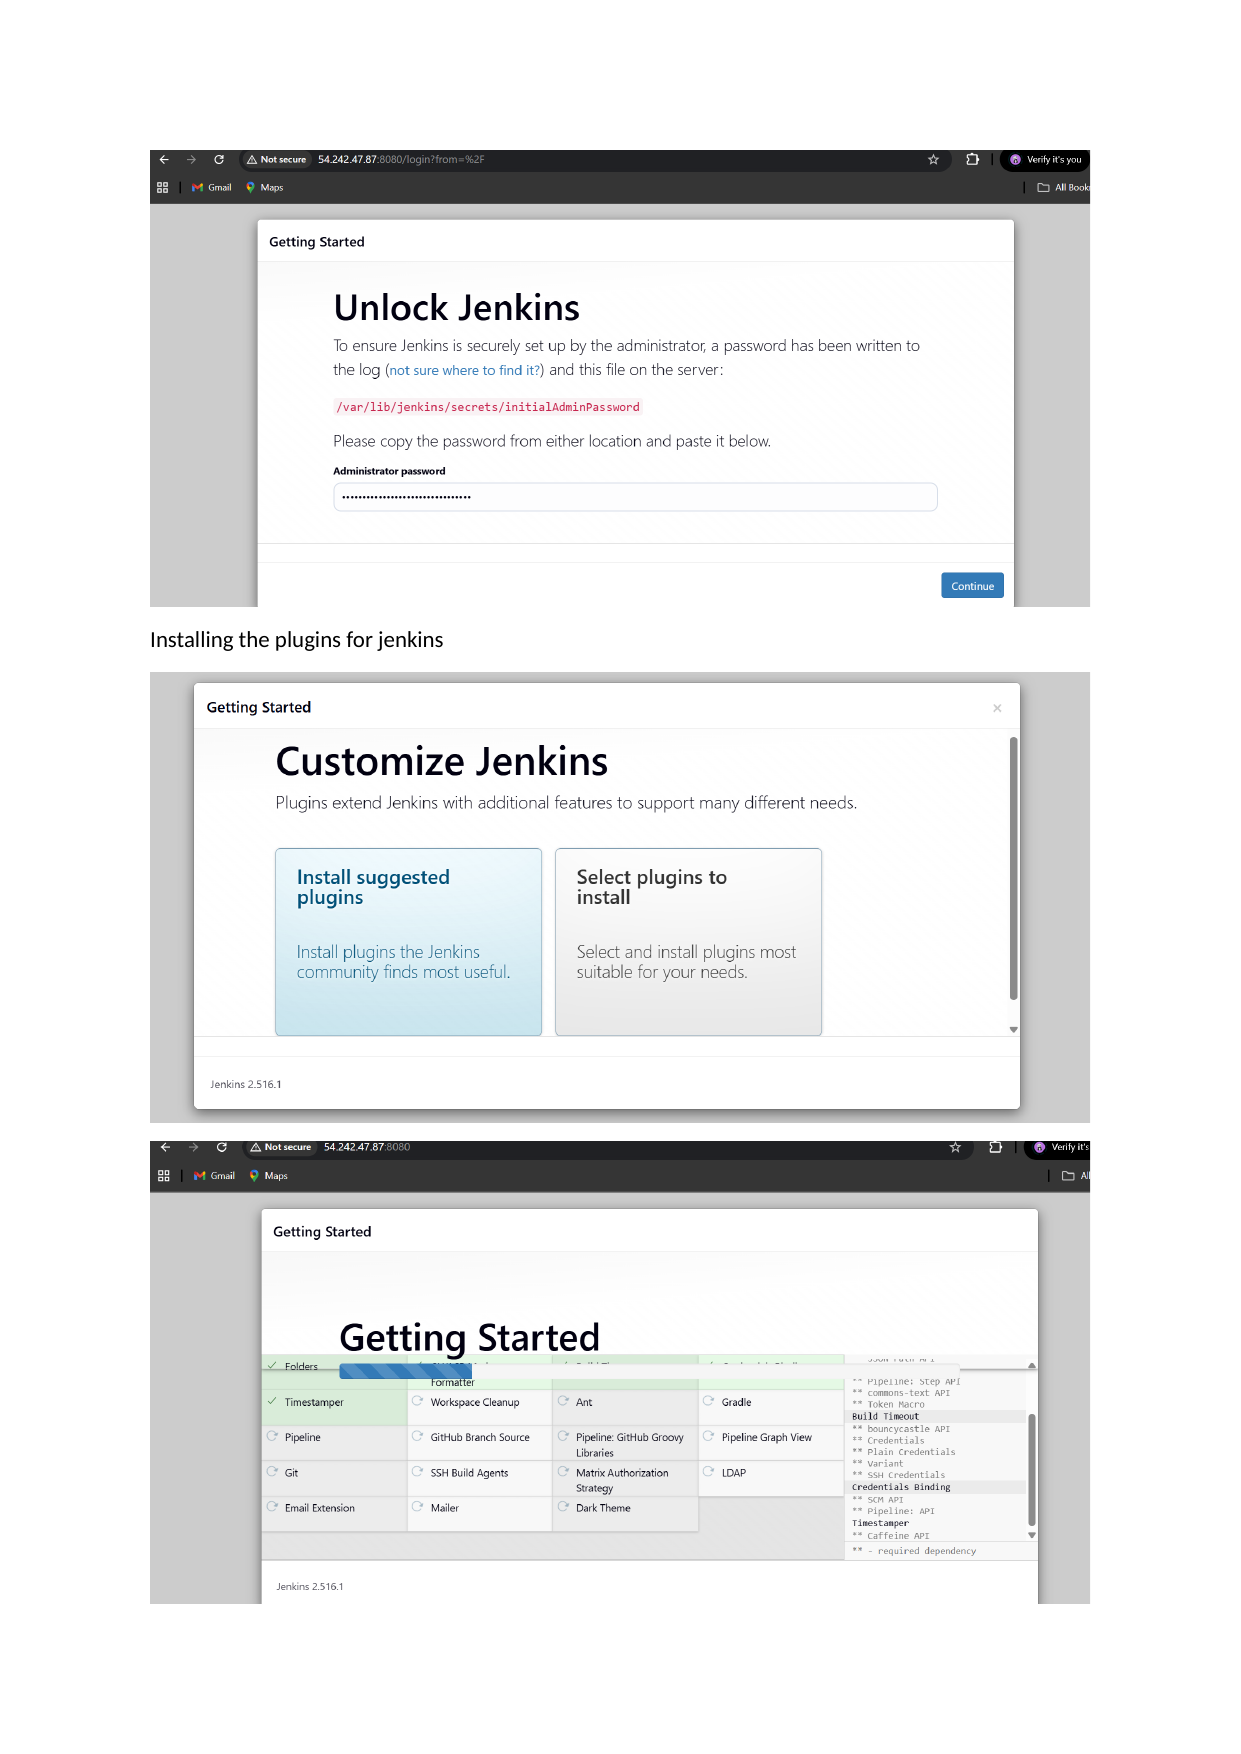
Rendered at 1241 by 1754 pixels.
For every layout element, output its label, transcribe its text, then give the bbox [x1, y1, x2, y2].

picture [150, 1141, 1091, 1604]
picture [150, 150, 1091, 607]
text Installing the plugins for jenkins [150, 626, 1090, 653]
picture [150, 672, 1091, 1123]
